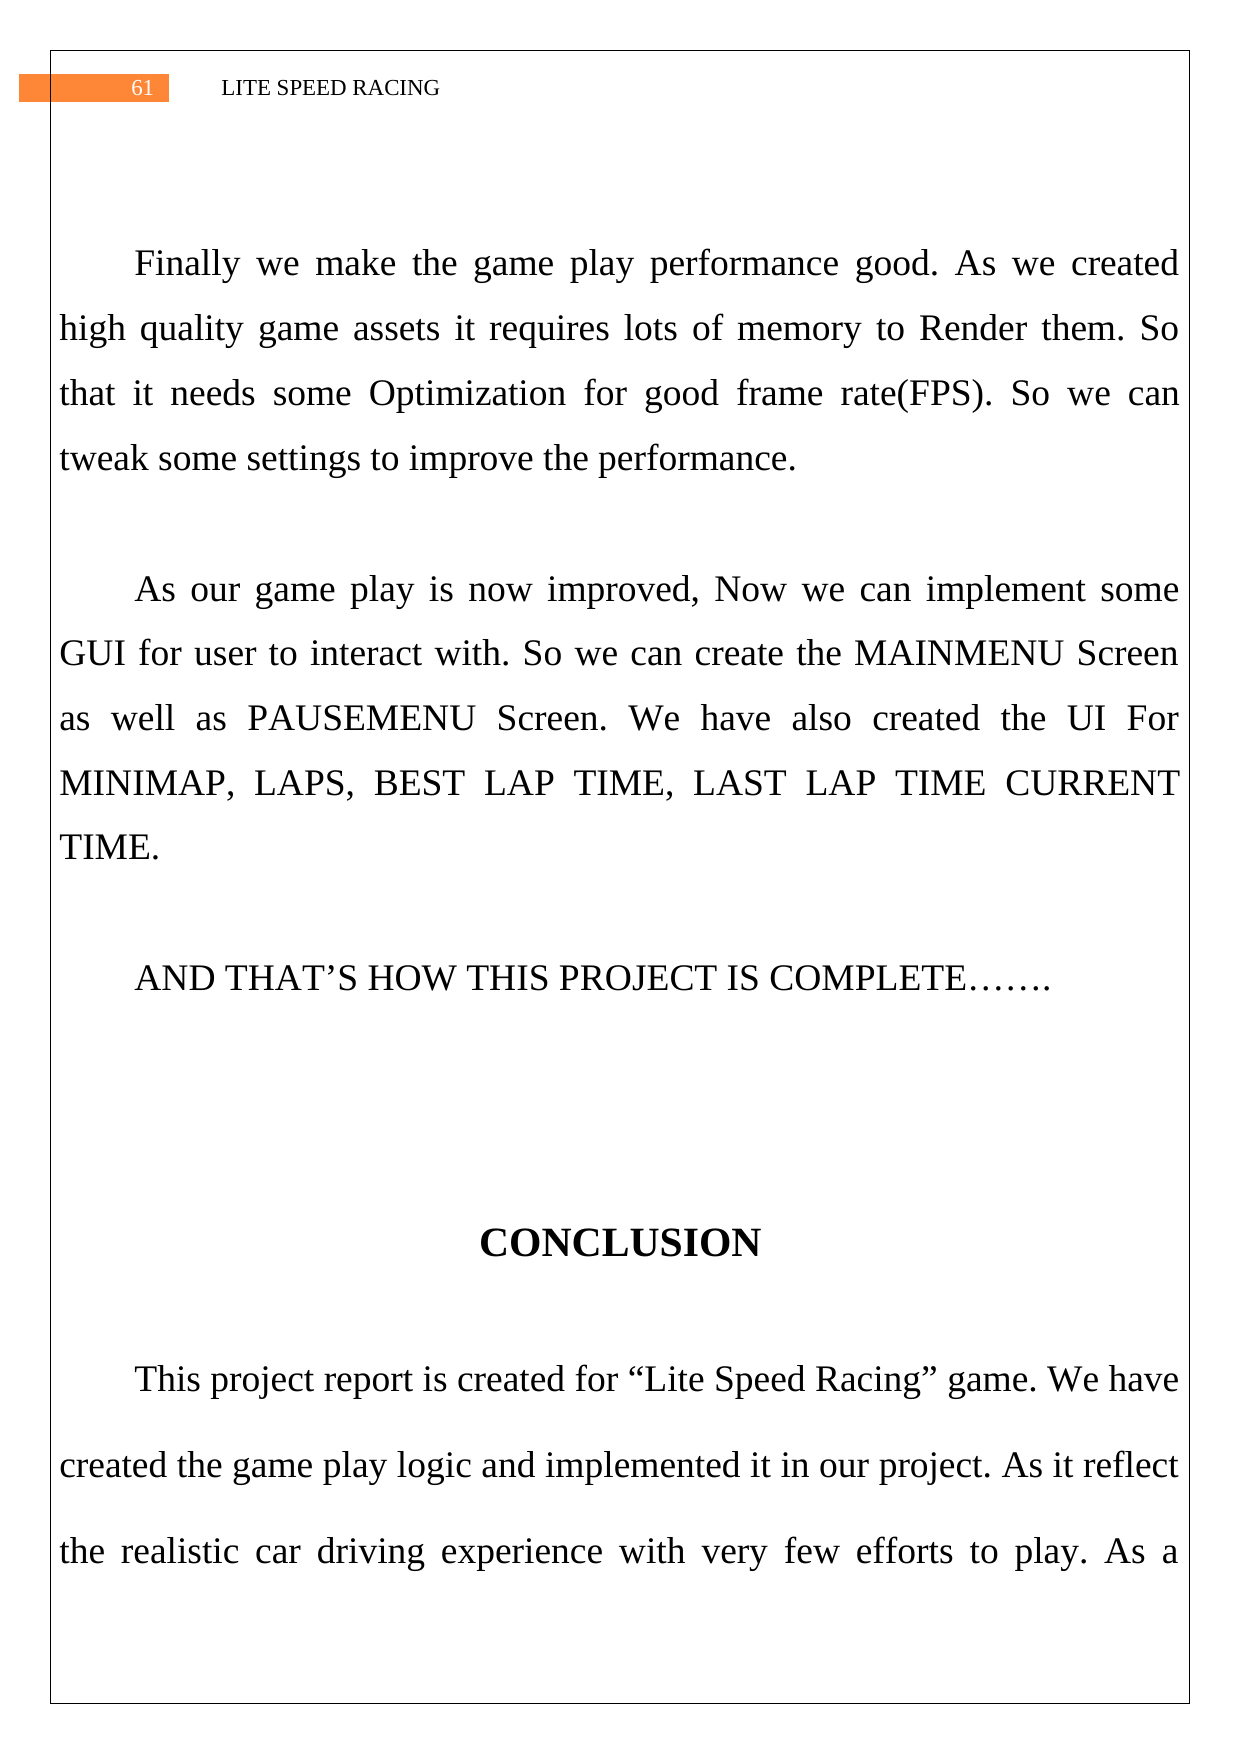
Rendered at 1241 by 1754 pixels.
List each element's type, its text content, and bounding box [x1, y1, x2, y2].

text As our game play is now improved, Now we can implement some GUI for user to interact with. So we can create the MAINMENU Screen as well as PAUSEMENU Screen. We have also created the UI For MINIMAP, LAPS, BEST LAP TIME, LAST LAP TIME CURRENT TIME. [59, 566, 1181, 868]
text CONCLUSION [59, 1218, 1181, 1266]
text Finally we make the game play performance good. As we created high quality game assets it requires lots of memory to Render them. So that it needs some Optimization for good frame rate(FPS). So we can tweak some settings to improve the performance. [59, 241, 1181, 478]
text AND THAT’S HOW THIS PROJECT IS COMPLETE……. [59, 956, 1181, 999]
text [59, 1356, 1181, 1572]
